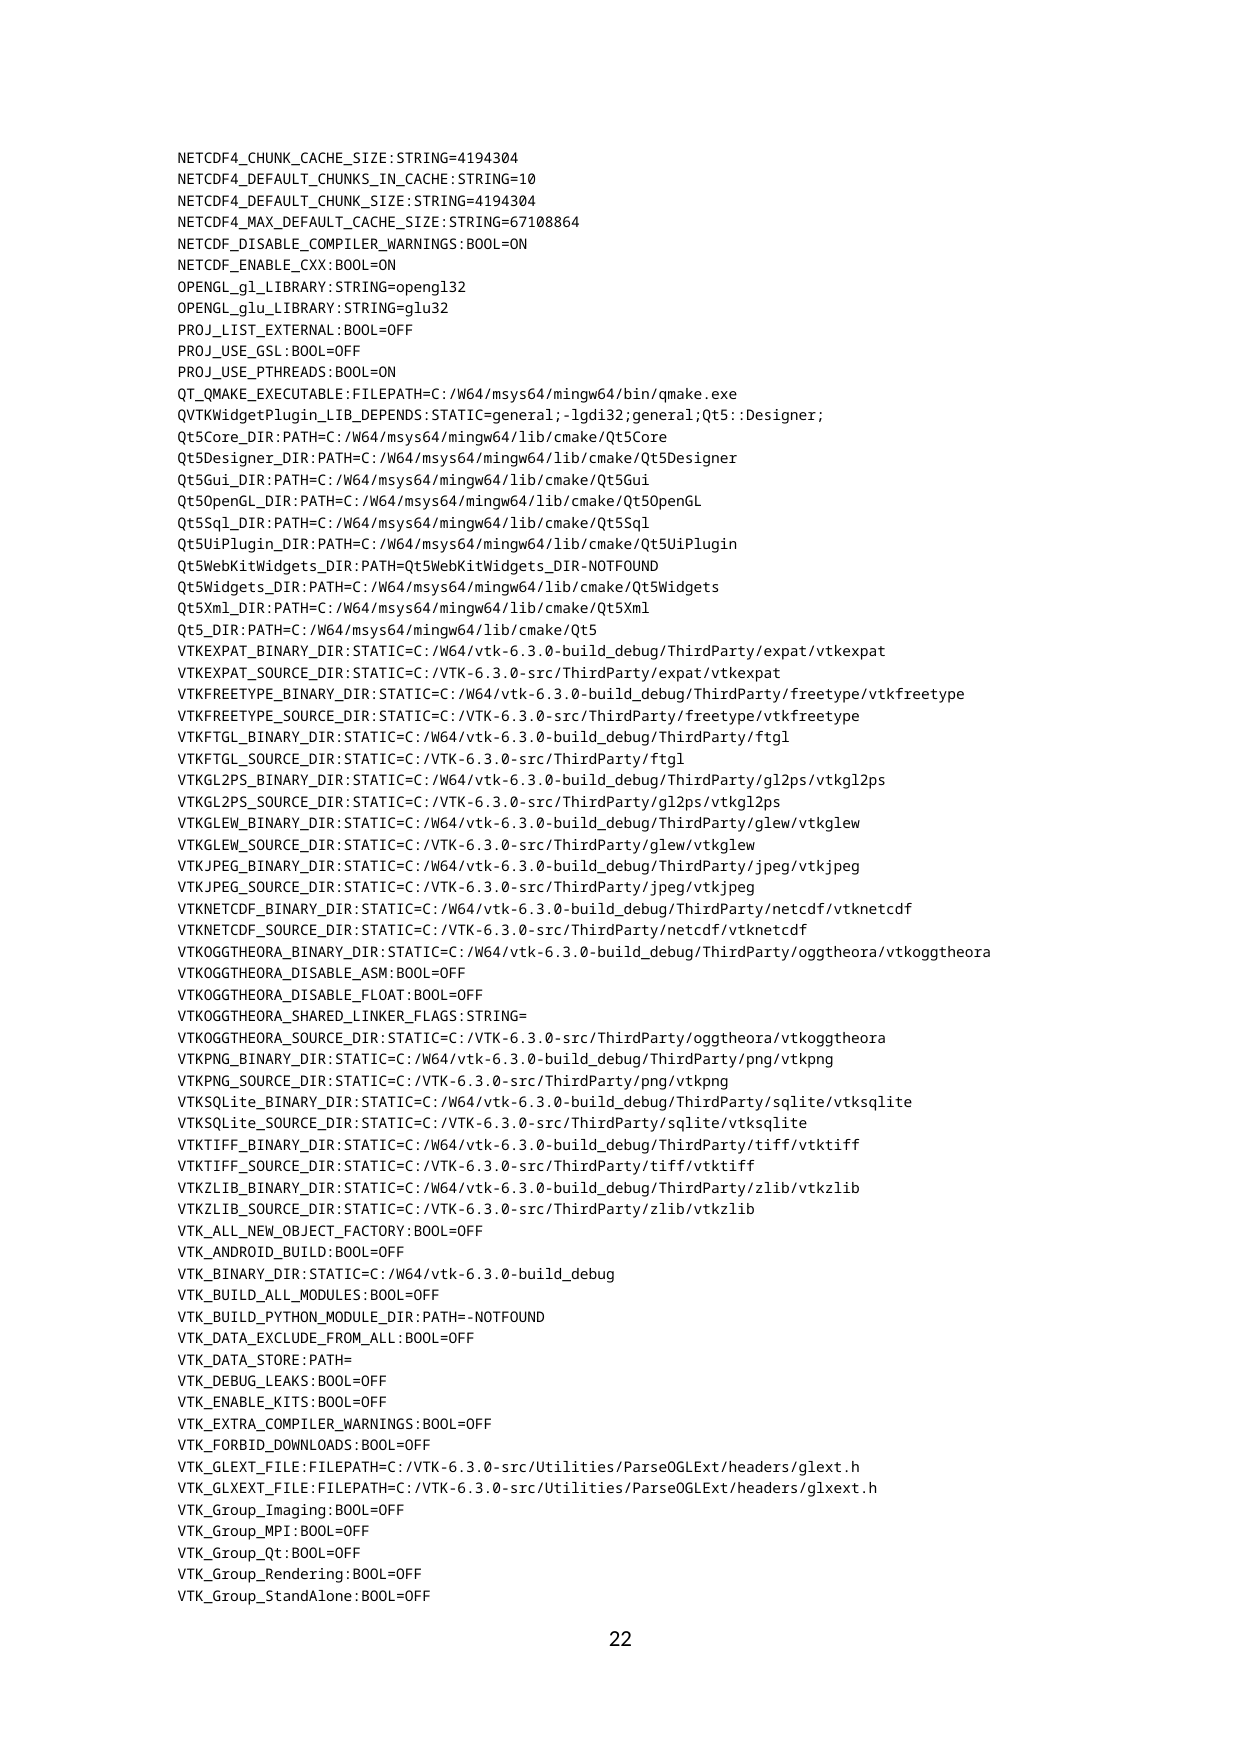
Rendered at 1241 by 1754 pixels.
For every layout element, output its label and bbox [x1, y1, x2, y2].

text [177, 148, 1063, 1605]
